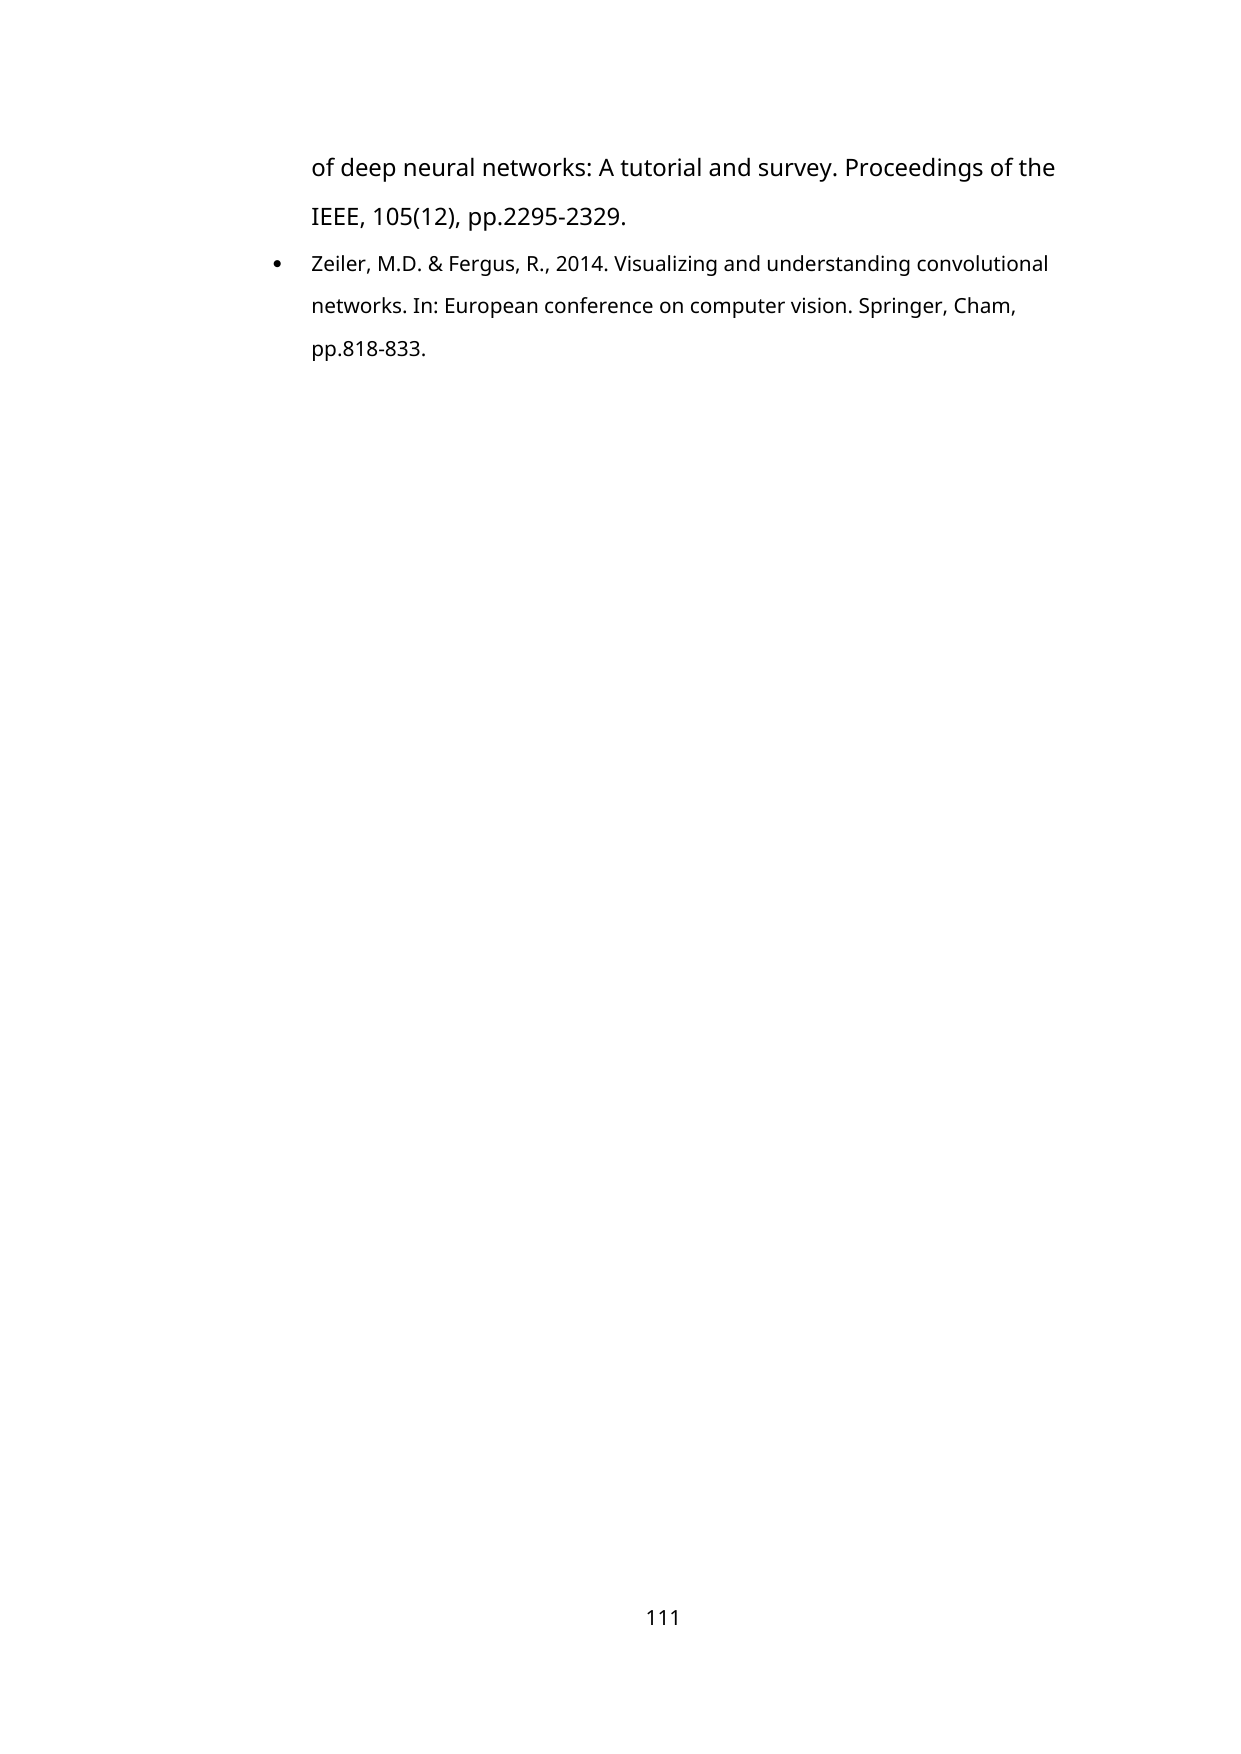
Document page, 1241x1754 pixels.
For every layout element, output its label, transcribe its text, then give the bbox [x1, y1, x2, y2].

list Zeiler, M.D. & Fergus, R., 2014. Visualizing and understanding convolutional networks. In: European conference on computer vision. Springer, Cham, pp.818-833. [274, 249, 1090, 363]
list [274, 151, 1090, 233]
